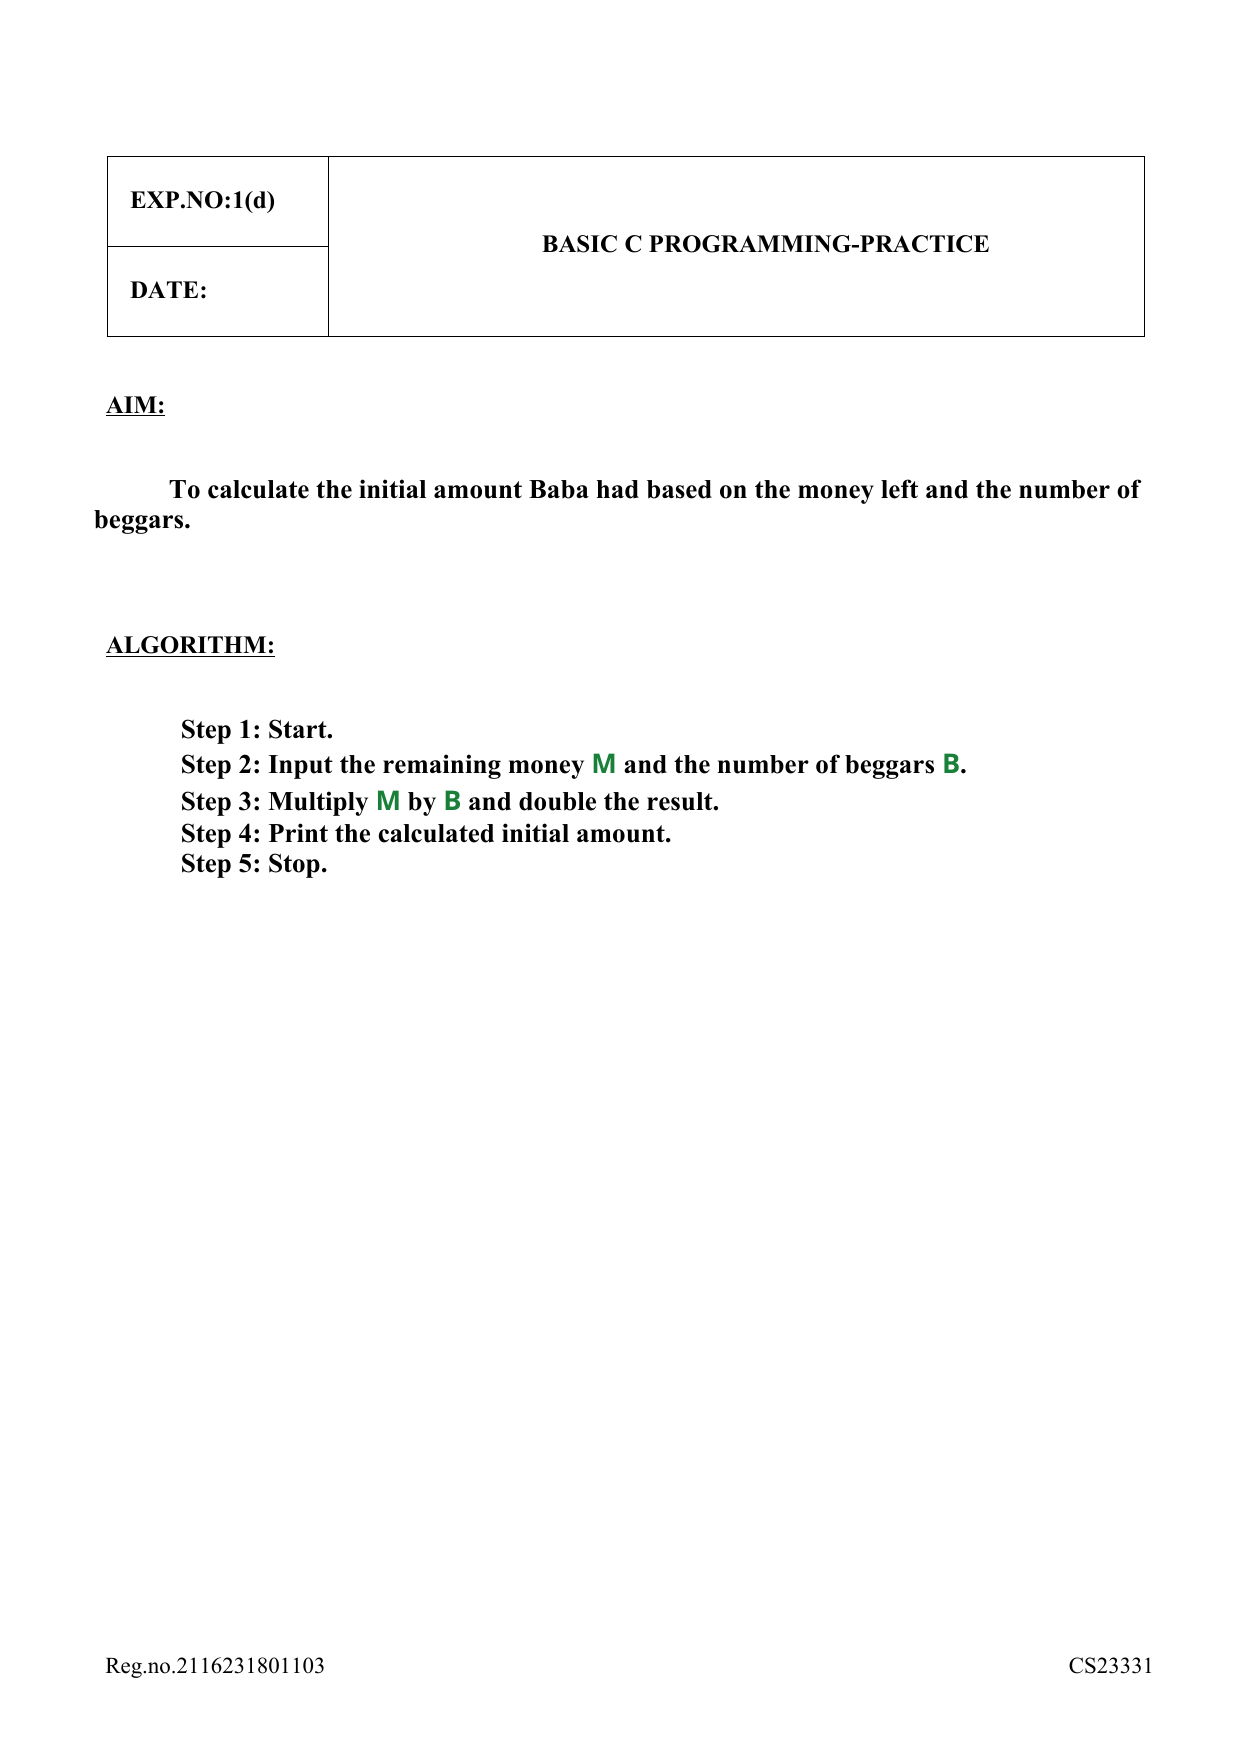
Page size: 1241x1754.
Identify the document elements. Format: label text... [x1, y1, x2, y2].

text Step 2: Input the remaining money M and the number of beggars B. [181, 745, 1155, 782]
text ALGORITHM: [106, 632, 1155, 659]
table_header EXP.NO:1(d) [108, 157, 328, 246]
text Step 5: Stop. [181, 848, 1155, 878]
text AIM: [106, 391, 1155, 419]
text Step 1: Start. [181, 715, 1155, 745]
text To calculate the initial amount Baba had based on the money left and the number of beggars. [94, 474, 1155, 534]
text Step 3: Multiply M by B and double the result. [181, 782, 1155, 818]
table_header BASIC C PROGRAMMING-PRACTICE [329, 157, 1144, 336]
text Step 4: Print the calculated initial amount. [181, 818, 1155, 848]
table_cell DATE: [108, 247, 328, 336]
